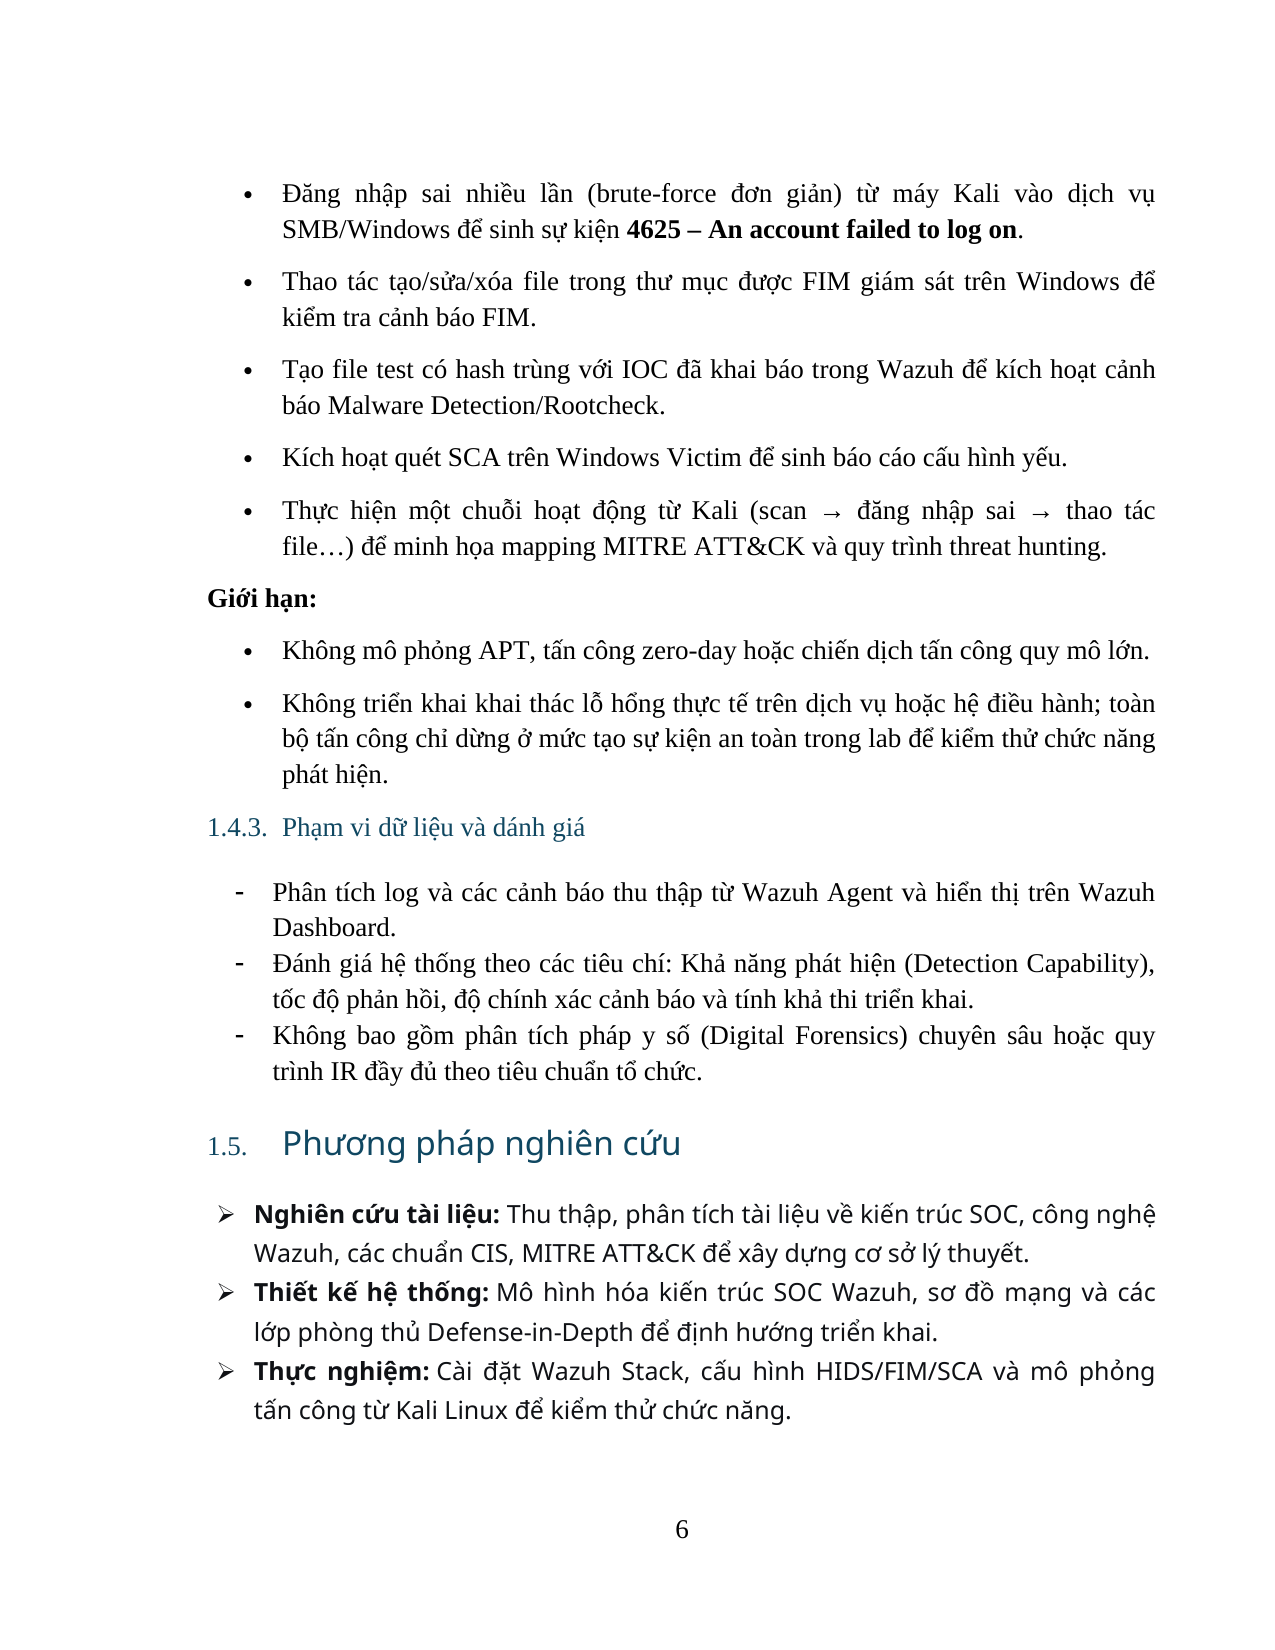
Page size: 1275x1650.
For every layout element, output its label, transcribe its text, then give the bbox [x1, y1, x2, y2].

list Không bao gồm phân tích pháp y số (Digital Forensics) chuyên sâu hoặc quy trình IR đầy đủ theo tiêu chuẩn tổ chức. [235, 1019, 1157, 1086]
list Thực hiện một chuỗi hoạt động từ Kali (scan → đăng nhập sai → thao tác file…) để minh họa mapping MITRE ATT&CK và quy trình threat hunting. [244, 494, 1157, 561]
list Nghiên cứu tài liệu: Thu thập, phân tích tài liệu về kiến trúc SOC, công nghệ Wazuh, các chuẩn CIS, MITRE ATT&CK để xây dựng cơ sở lý thuyết. [216, 1197, 1157, 1270]
subtitle Phạm vi dữ liệu và dánh giá [207, 811, 1157, 842]
list Kích hoạt quét SCA trên Windows Victim để sinh báo cáo cấu hình yếu. [244, 442, 1157, 473]
list Đánh giá hệ thống theo các tiêu chí: Khả năng phát hiện (Detection Capability), tốc độ phản hồi, độ chính xác cảnh báo và tính khả thi triển khai. [235, 947, 1157, 1014]
text Giới hạn: [207, 582, 1157, 613]
list Thao tác tạo/sửa/xóa file trong thư mục được FIM giám sát trên Windows để kiểm tra cảnh báo FIM. [244, 265, 1157, 332]
list Thiết kế hệ thống: Mô hình hóa kiến trúc SOC Wazuh, sơ đồ mạng và các lớp phòng thủ Defense-in-Depth để định hướng triển khai. [216, 1275, 1157, 1348]
list Không triển khai khai thác lỗ hổng thực tế trên dịch vụ hoặc hệ điều hành; toàn bộ tấn công chỉ dừng ở mức tạo sự kiện an toàn trong lab để kiểm thử chức năng phát hiện. [244, 687, 1157, 789]
list Đăng nhập sai nhiều lần (brute-force đơn giản) từ máy Kali vào dịch vụ SMB/Windows để sinh sự kiện 4625 – An account failed to log on. [244, 177, 1157, 244]
subtitle Phương pháp nghiên cứu [207, 1119, 1157, 1165]
list Phân tích log và các cảnh báo thu thập từ Wazuh Agent và hiển thị trên Wazuh Dashboard. [235, 876, 1157, 943]
list Tạo file test có hash trùng với IOC đã khai báo trong Wazuh để kích hoạt cảnh báo Malware Detection/Rootcheck. [244, 353, 1157, 420]
list Thực nghiệm: Cài đặt Wazuh Stack, cấu hình HIDS/FIM/SCA và mô phỏng tấn công từ Kali Linux để kiểm thử chức năng. [216, 1353, 1157, 1427]
list Không mô phỏng APT, tấn công zero-day hoặc chiến dịch tấn công quy mô lớn. [244, 634, 1157, 666]
